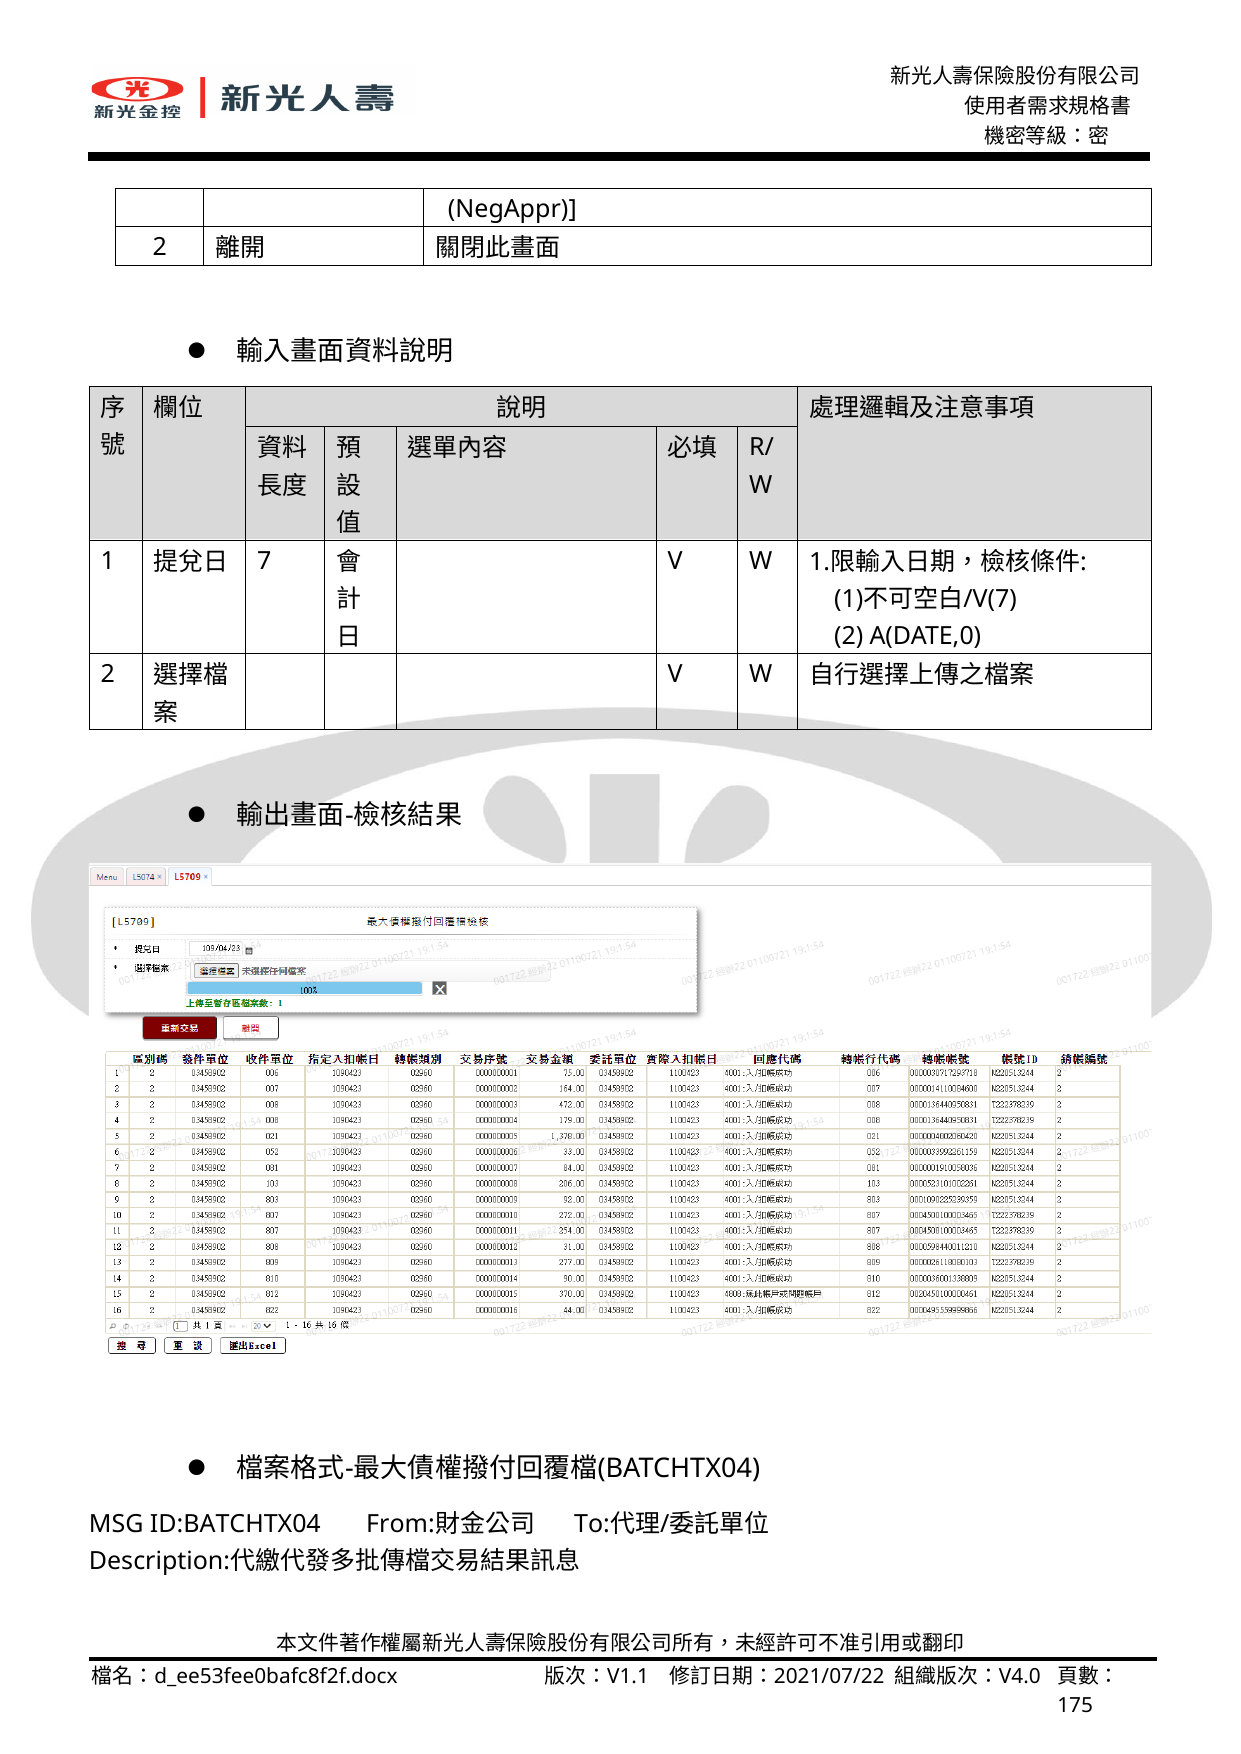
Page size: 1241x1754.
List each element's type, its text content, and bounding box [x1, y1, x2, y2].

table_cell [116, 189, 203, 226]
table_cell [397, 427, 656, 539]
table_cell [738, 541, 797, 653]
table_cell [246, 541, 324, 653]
list 檔案格式-最大債權撥付回覆檔(BATCHTX04) [186, 1428, 1152, 1503]
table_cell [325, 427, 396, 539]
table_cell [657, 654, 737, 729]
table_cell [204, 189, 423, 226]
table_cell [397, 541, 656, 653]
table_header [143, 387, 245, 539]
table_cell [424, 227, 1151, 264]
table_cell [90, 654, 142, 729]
list 輸出畫面-檢核結果 [186, 775, 1152, 850]
text Description:代繳代發多批傳檔交易結果訊息 [89, 1540, 1152, 1578]
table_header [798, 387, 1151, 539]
text MSG ID:BATCHTX04 From:財金公司 To:代理/委託單位 [89, 1503, 1152, 1540]
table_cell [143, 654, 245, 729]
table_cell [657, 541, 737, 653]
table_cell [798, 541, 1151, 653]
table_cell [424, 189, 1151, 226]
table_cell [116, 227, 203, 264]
picture [25, 699, 1215, 1362]
picture [91, 61, 417, 118]
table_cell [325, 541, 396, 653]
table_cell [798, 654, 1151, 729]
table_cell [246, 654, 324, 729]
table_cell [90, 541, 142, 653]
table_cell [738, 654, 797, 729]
list 輸入畫面資料說明 [186, 311, 1152, 386]
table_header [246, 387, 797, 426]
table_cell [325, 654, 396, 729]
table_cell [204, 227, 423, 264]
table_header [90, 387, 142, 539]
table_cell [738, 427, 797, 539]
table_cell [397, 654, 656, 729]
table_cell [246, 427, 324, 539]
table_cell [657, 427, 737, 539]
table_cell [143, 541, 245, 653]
